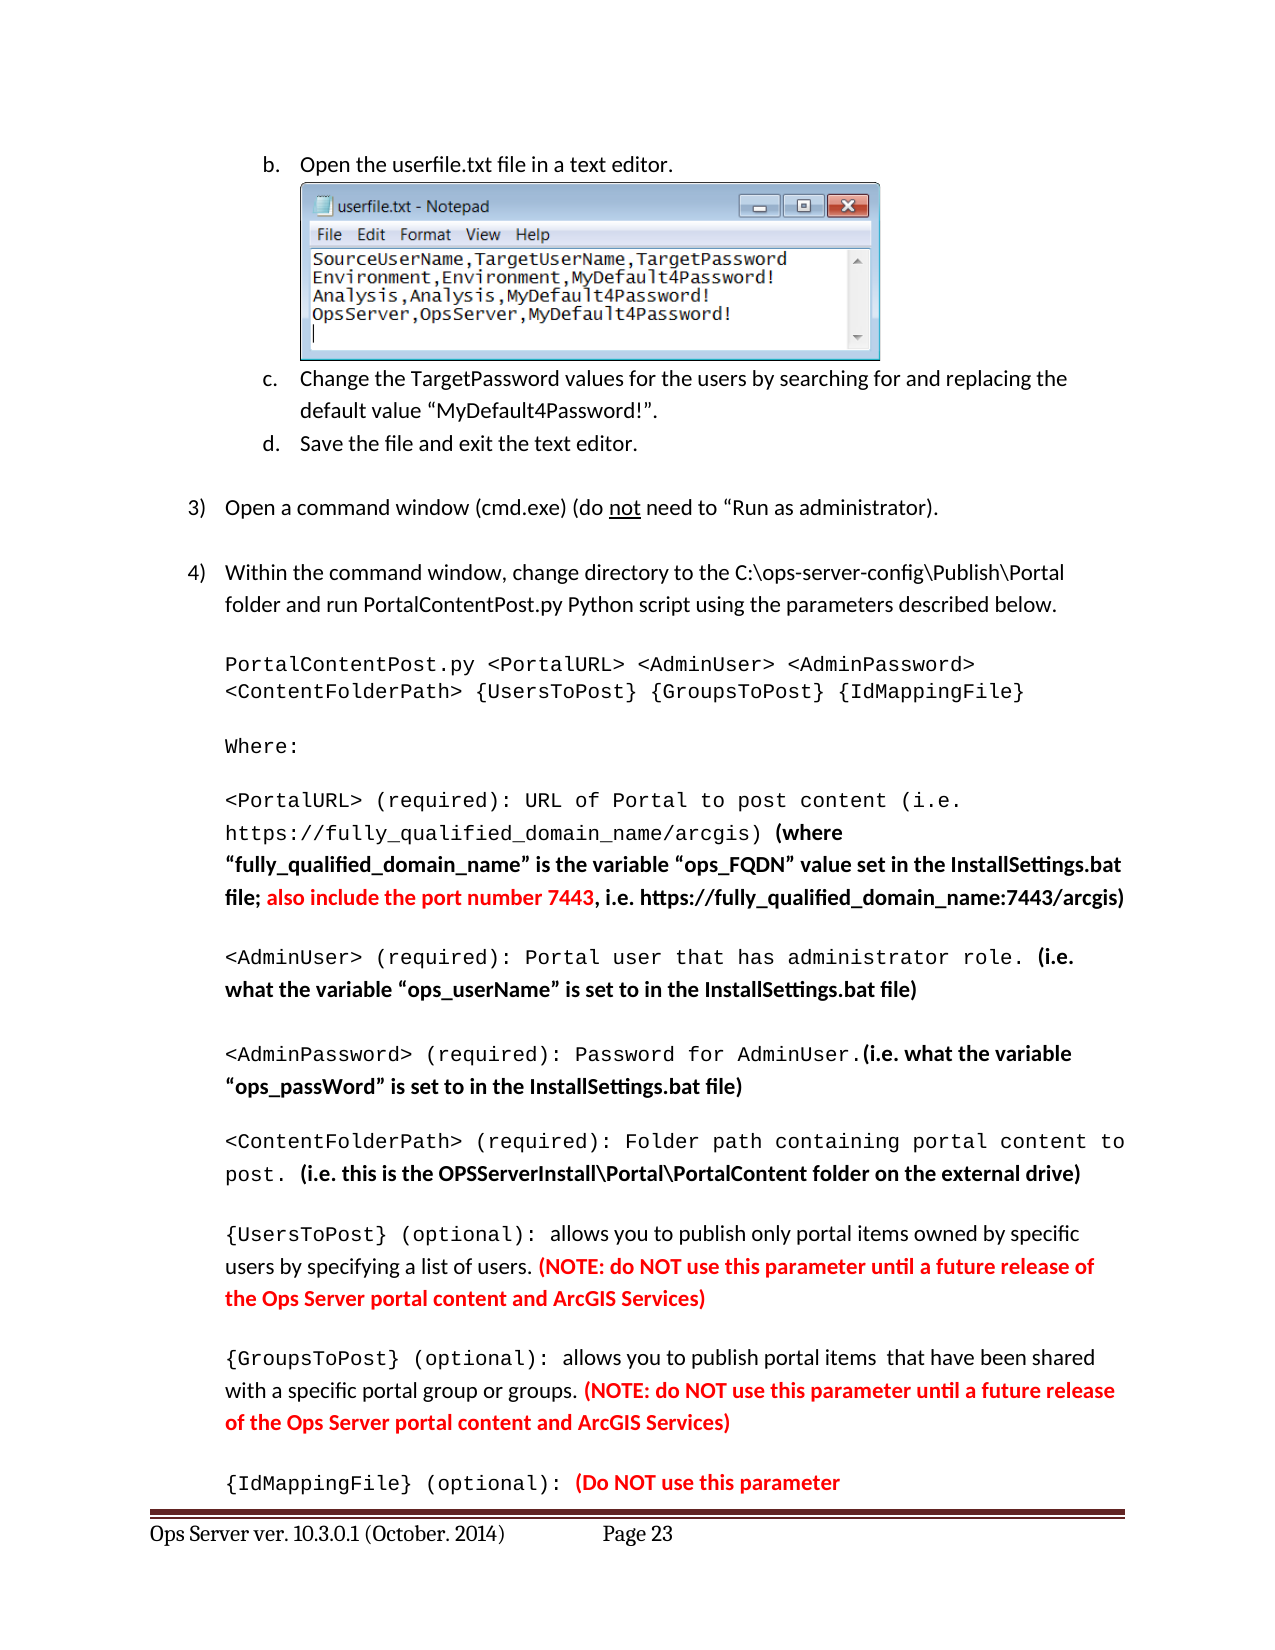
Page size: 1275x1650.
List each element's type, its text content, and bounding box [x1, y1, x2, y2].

list PortalContentPost.py <PortalURL> <AdminUser> <AdminPassword> <ContentFolderPath> {UsersToPost} {GroupsToPost} {IdMappingFile} [225, 654, 1125, 705]
picture [300, 182, 880, 361]
list Save the file and exit the text editor. [262, 429, 1125, 457]
list Open a command window (cmd.exe) (do not need to “Run as administrator). [187, 493, 1125, 521]
list <AdminUser> (required): Portal user that has administrator role. (i.e. what the variable “ops_userName” is set to in the InstallSettings.bat file) [225, 942, 1125, 1003]
list Change the TargetPassword values for the users by searching for and replacing the default value “MyDefault4Password!”. [262, 364, 1125, 425]
list <ContentFolderPath> (required): Folder path containing portal content to post. (i.e. this is the OPSServerInstall\Portal\PortalContent folder on the external drive) [225, 1131, 1125, 1188]
list {GroupsToPost} (optional): allows you to publish portal items that have been shared with a specific portal group or groups. (NOTE: do NOT use this parameter until a future release of the Ops Server portal content and ArcGIS Services) [225, 1343, 1125, 1436]
list Open the userfile.txt file in a text editor. [262, 150, 1125, 178]
list {UsersToPost} (optional): allows you to publish only portal items owned by specific users by specifying a list of users. (NOTE: do NOT use this parameter until a future release of the Ops Server portal content and ArcGIS Services) [225, 1219, 1125, 1312]
list {IdMappingFile} (optional): (Do NOT use this parameter [225, 1468, 1125, 1496]
list Where: [225, 736, 1125, 759]
list Within the command window, change directory to the C:\ops-server-config\Publish\Portal folder and run PortalContentPost.py Python script using the parameters described below. [187, 558, 1125, 618]
list <AdminPassword> (required): Password for AdminUser.(i.e. what the variable “ops_passWord” is set to in the InstallSettings.bat file) [225, 1039, 1125, 1100]
list <PortalURL> (required): URL of Portal to post content (i.e. https://fully_qualified_domain_name/arcgis) (where “fully_qualified_domain_name” is the variable “ops_FQDN” value set in the InstallSettings.bat file; also include the port number 7443, i.e. https://fully_qualified_domain_name:7443/arcgis) [225, 790, 1125, 911]
